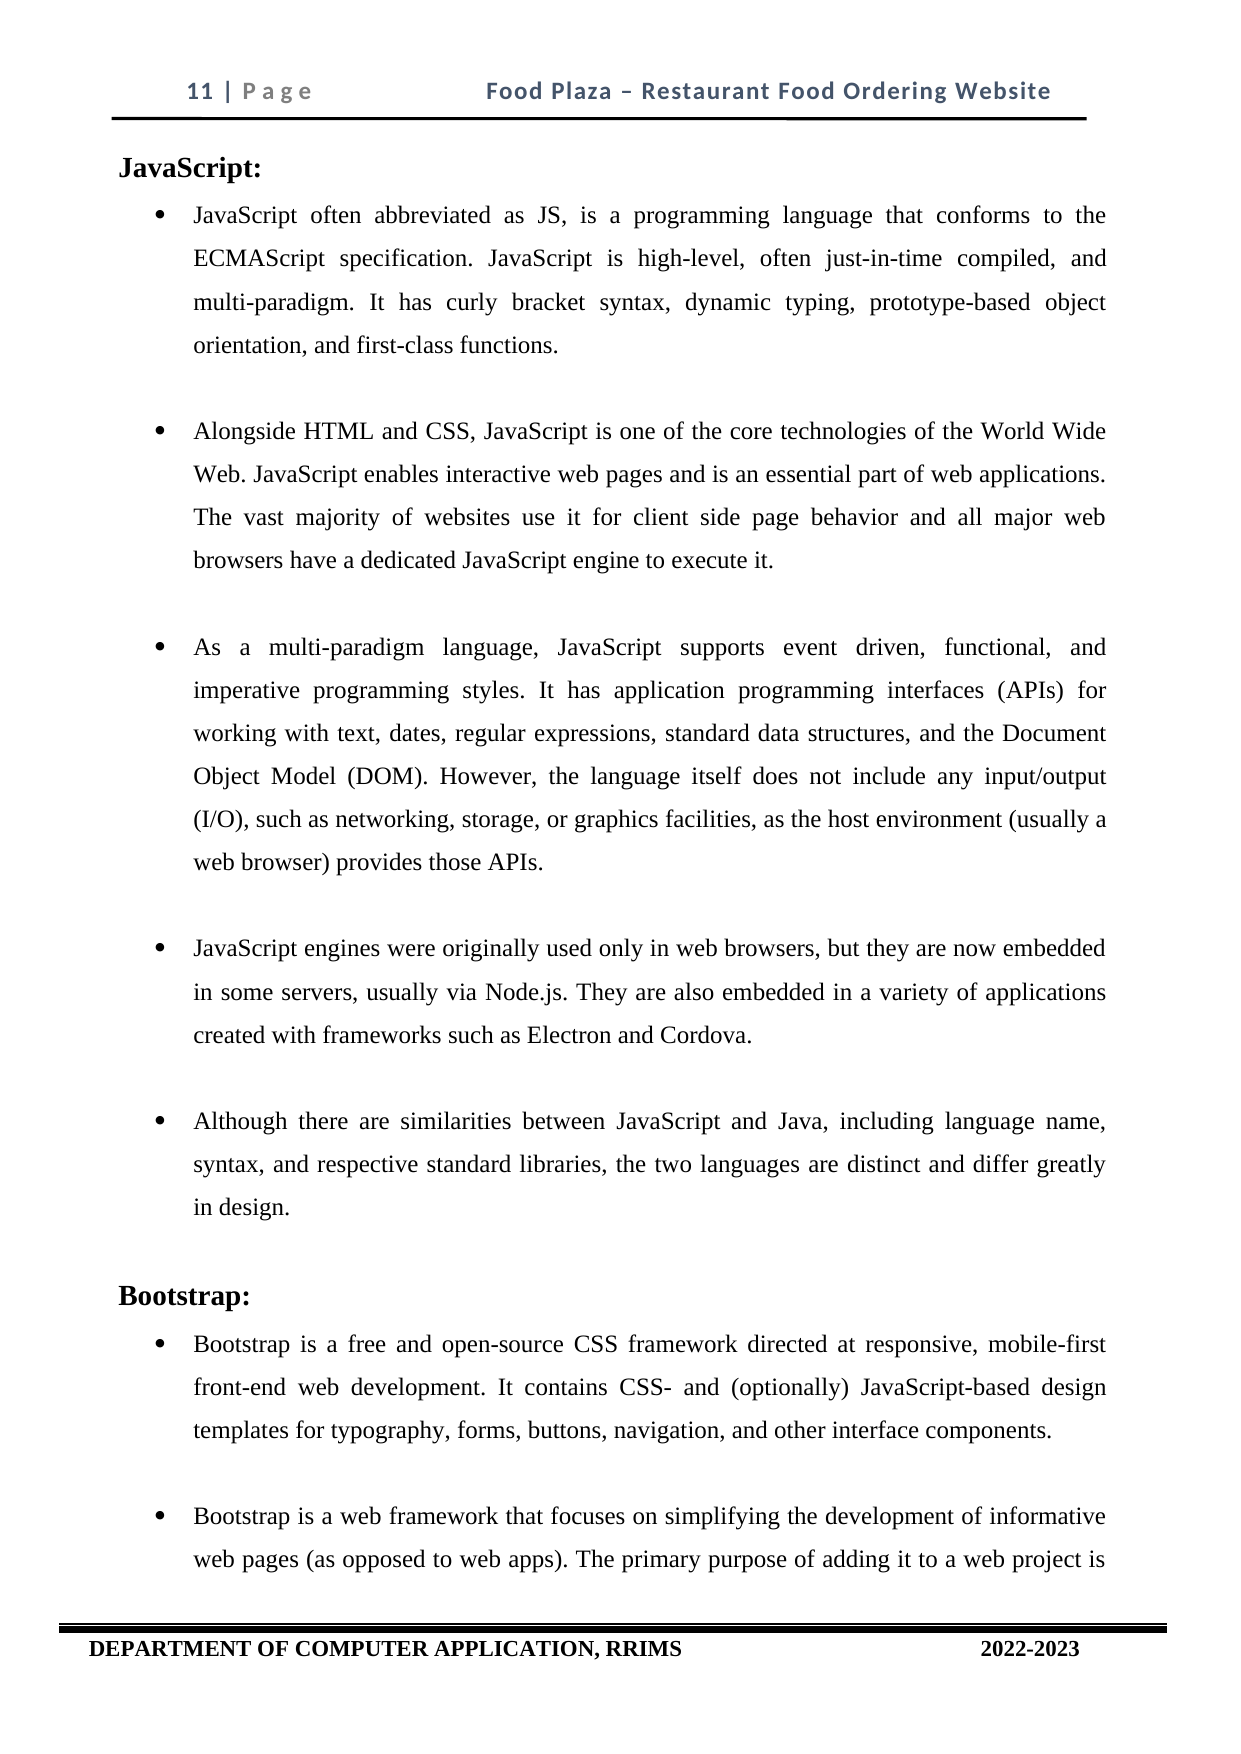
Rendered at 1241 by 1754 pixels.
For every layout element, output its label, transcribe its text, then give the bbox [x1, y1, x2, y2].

list JavaScript engines were originally used only in web browsers, but they are now embedded in some servers, usually via Node.js. They are also embedded in a variety of applications created with frameworks such as Electron and Cordova. [156, 933, 1107, 1048]
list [156, 1501, 1107, 1573]
list As a multi-paradigm language, JavaScript supports event driven, functional, and imperative programming styles. It has application programming interfaces (APIs) for working with text, dates, regular expressions, standard data structures, and the Document Object Model (DOM). However, the language itself does not include any input/output (I/O), such as networking, storage, or graphics facilities, as the host environment (usually a web browser) provides those APIs. [156, 632, 1107, 876]
list Although there are similarities between JavaScript and Java, including language name, syntax, and respective standard libraries, the two languages are distinct and differ greatly in design. [156, 1106, 1107, 1221]
list Bootstrap is a free and open-source CSS framework directed at responsive, mobile-first front-end web development. It contains CSS- and (optionally) JavaScript-based design templates for typography, forms, buttons, navigation, and other interface components. [156, 1329, 1107, 1444]
text JavaScript: [118, 150, 1107, 183]
text Bootstrap: [118, 1278, 1107, 1312]
list JavaScript often abbreviated as JS, is a programming language that conforms to the ECMAScript specification. JavaScript is high-level, often just-in-time compiled, and multi-paradigm. It has curly bracket syntax, dynamic typing, prototype-based object orientation, and first-class functions. [156, 200, 1107, 358]
list Alongside HTML and CSS, JavaScript is one of the core technologies of the World Wide Web. JavaScript enables interactive web pages and is an essential part of web applications. The vast majority of websites use it for client side page behavior and all major web browsers have a dedicated JavaScript engine to execute it. [156, 416, 1107, 574]
